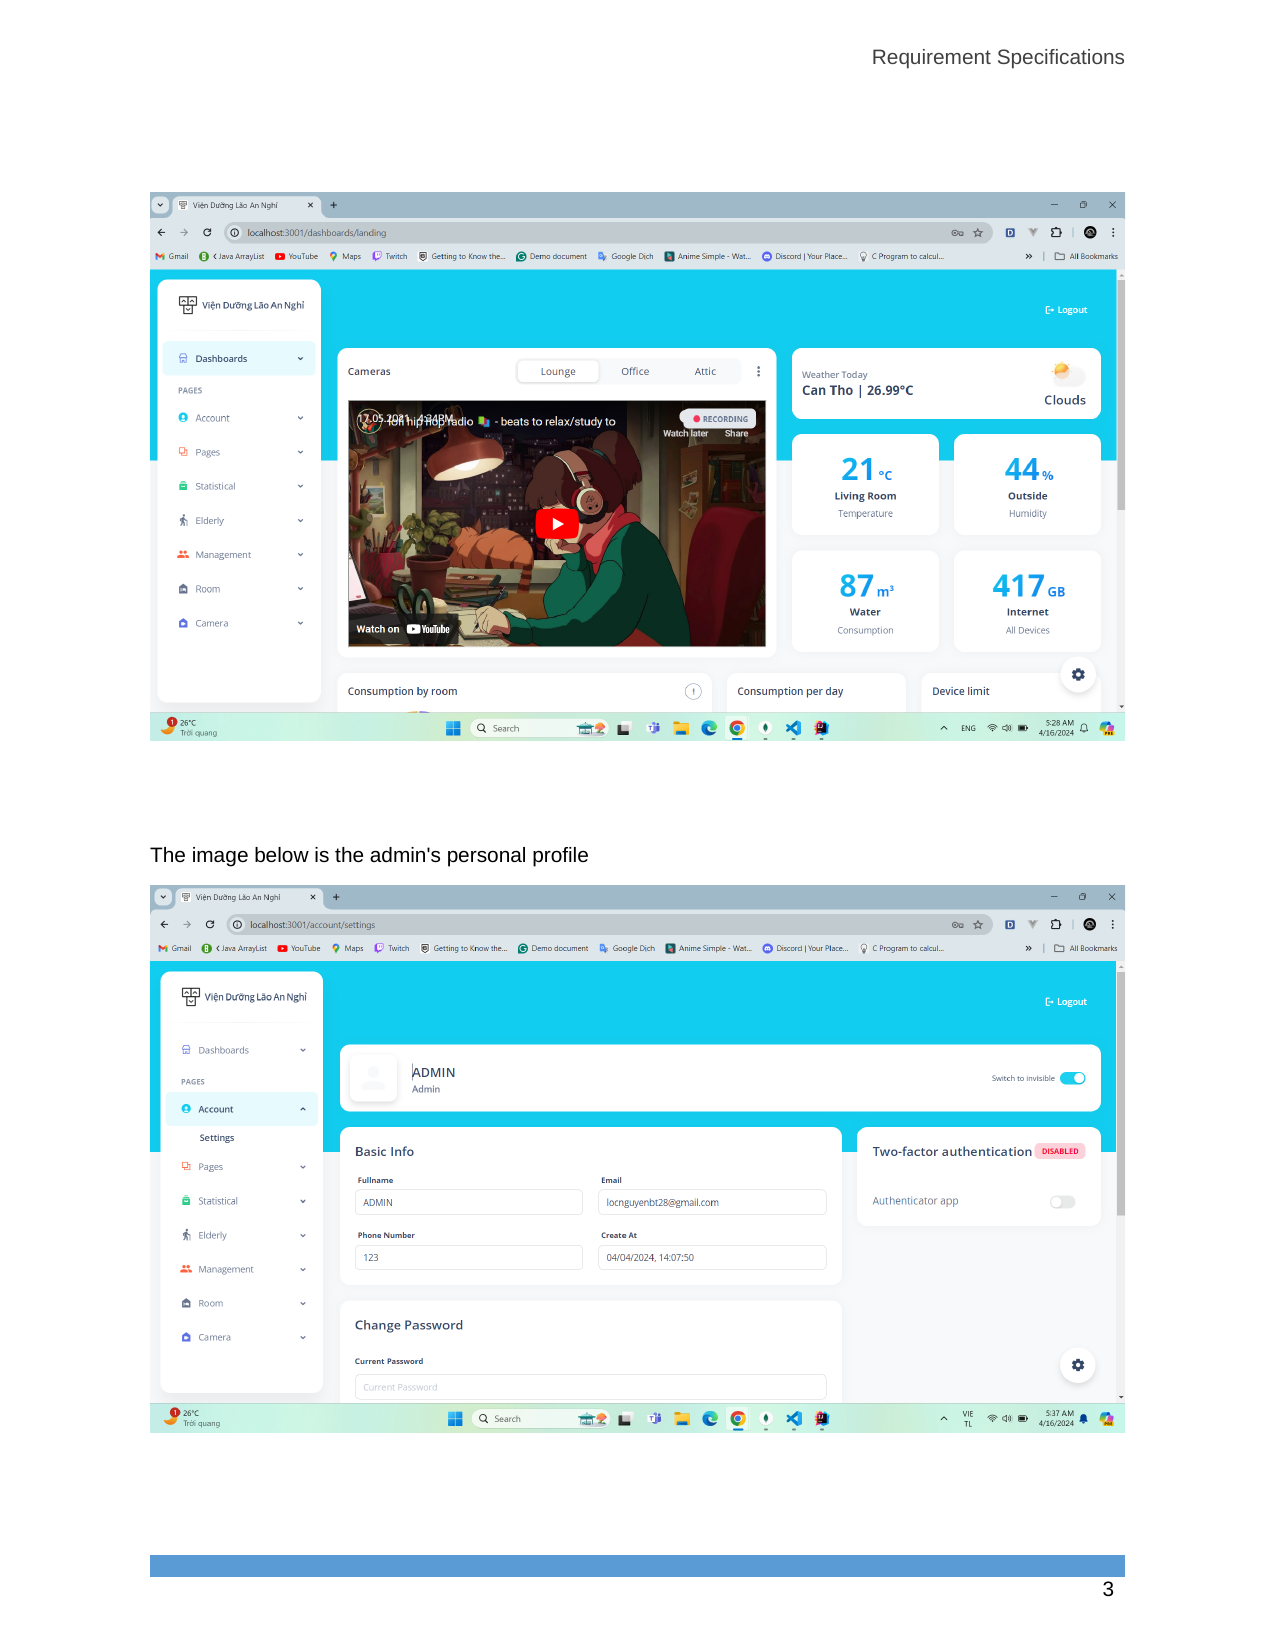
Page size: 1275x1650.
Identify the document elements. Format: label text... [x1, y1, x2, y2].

picture [150, 885, 1125, 1433]
text The image below is the admin's personal profile [150, 843, 1125, 867]
picture [150, 192, 1125, 741]
